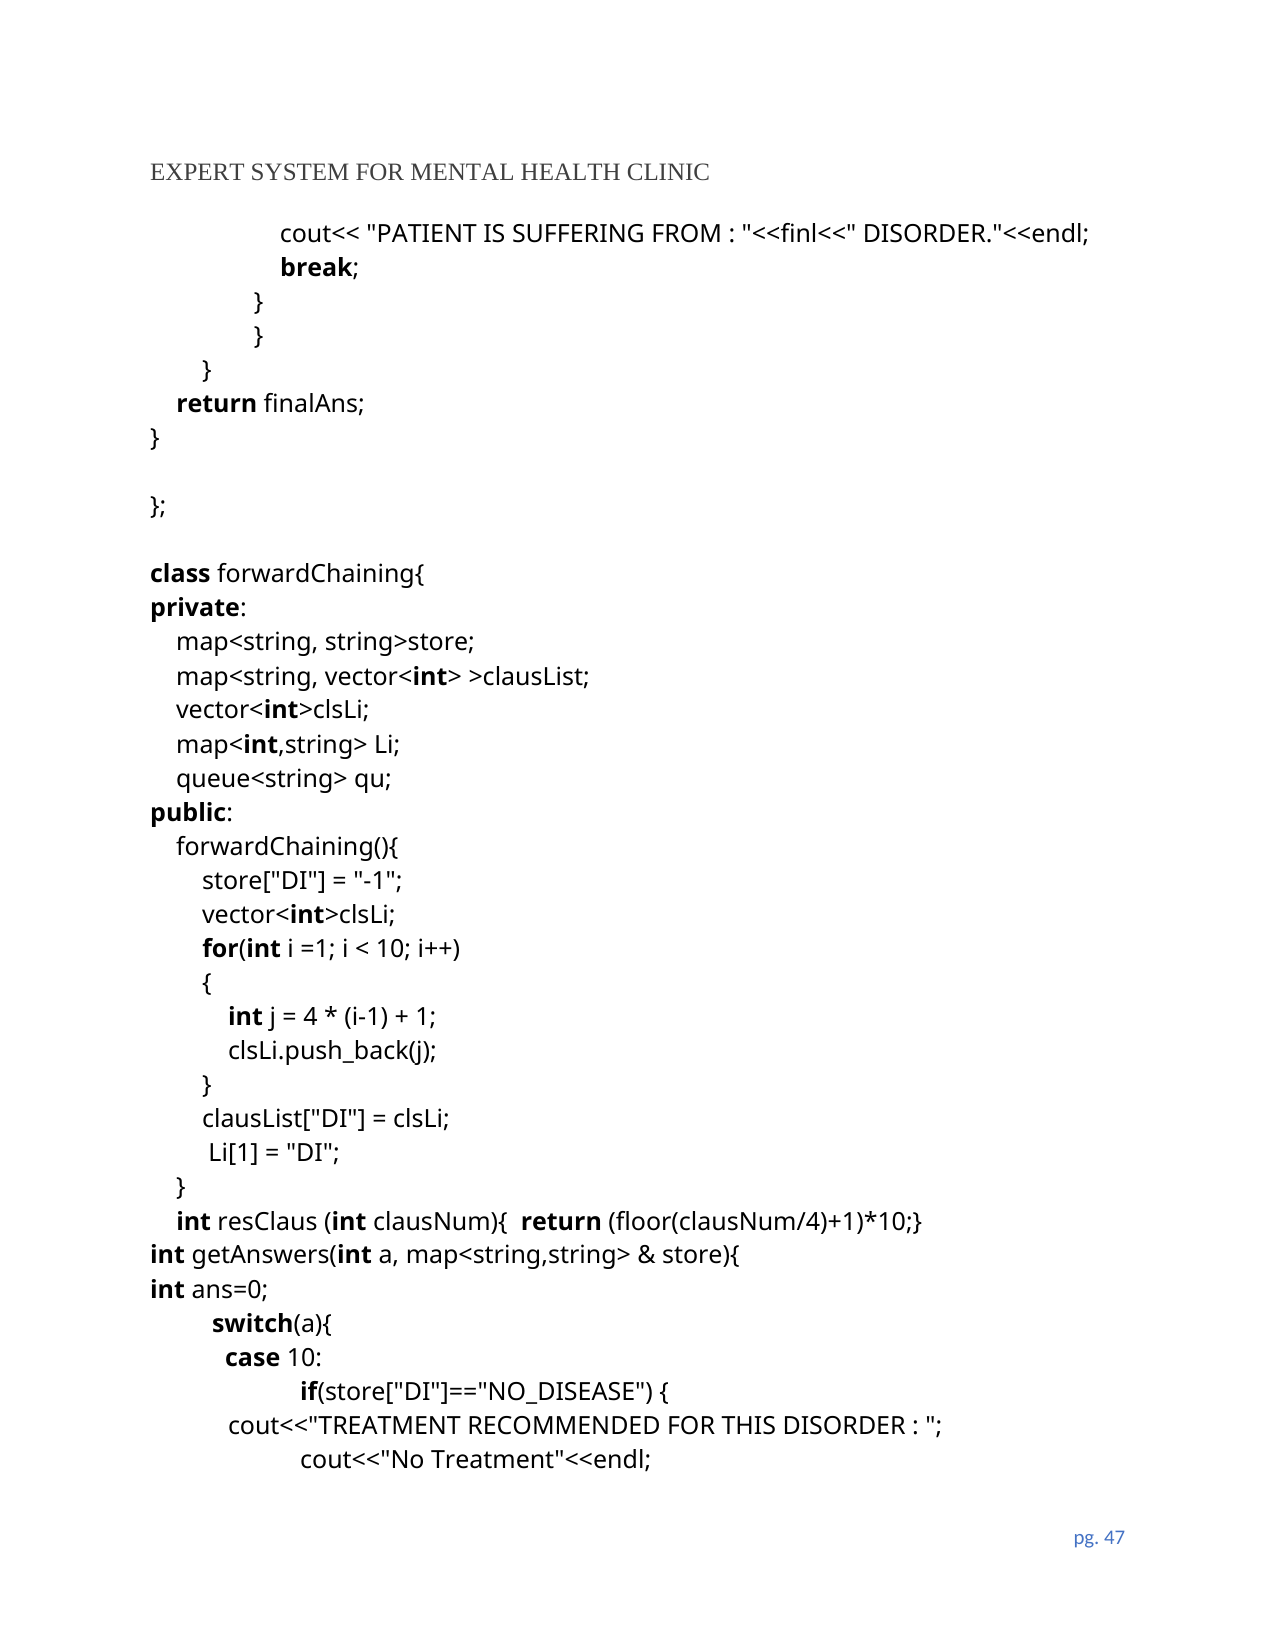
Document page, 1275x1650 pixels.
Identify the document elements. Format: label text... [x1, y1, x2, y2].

text map<string, string>store; [150, 624, 1125, 658]
text } [150, 1169, 1125, 1203]
text for(int i =1; i < 10; i++) [150, 931, 1125, 965]
text clsLi.push_back(j); [150, 1033, 1125, 1067]
text cout<<"No Treatment"<<endl; [150, 1442, 1125, 1476]
text } [150, 420, 1125, 454]
text map<string, vector<int> >clausList; [150, 658, 1125, 692]
text forwardChaining(){ [150, 828, 1125, 862]
text clausList["DI"] = clsLi; [150, 1101, 1125, 1135]
text } [150, 317, 1125, 352]
text vector<int>clsLi; [150, 897, 1125, 931]
text } [150, 352, 1125, 386]
text vector<int>clsLi; [150, 692, 1125, 726]
text int resClaus (int clausNum){ return (floor(clausNum/4)+1)*10;} [150, 1203, 1125, 1237]
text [150, 1407, 1125, 1442]
text { [150, 965, 1125, 999]
text cout<< "PATIENT IS SUFFERING FROM : "<<finl<<" DISORDER."<<endl; [150, 215, 1125, 249]
text private: [150, 590, 1125, 624]
text public: [150, 794, 1125, 828]
text if(store["DI"]=="NO_DISEASE") { [150, 1373, 1125, 1407]
text return finalAns; [150, 386, 1125, 420]
text int ans=0; [150, 1271, 1125, 1305]
text }; [150, 488, 1125, 522]
text switch(a){ [150, 1305, 1125, 1339]
text store["DI"] = "-1"; [150, 862, 1125, 897]
text } [150, 1067, 1125, 1101]
text Li[1] = "DI"; [150, 1135, 1125, 1169]
text map<int,string> Li; [150, 726, 1125, 760]
text } [150, 283, 1125, 317]
text int getAnswers(int a, map<string,string> & store){ [150, 1237, 1125, 1271]
text break; [150, 249, 1125, 283]
text case 10: [150, 1339, 1125, 1373]
text class forwardChaining{ [150, 556, 1125, 590]
text int j = 4 * (i-1) + 1; [150, 999, 1125, 1033]
text queue<string> qu; [150, 760, 1125, 794]
